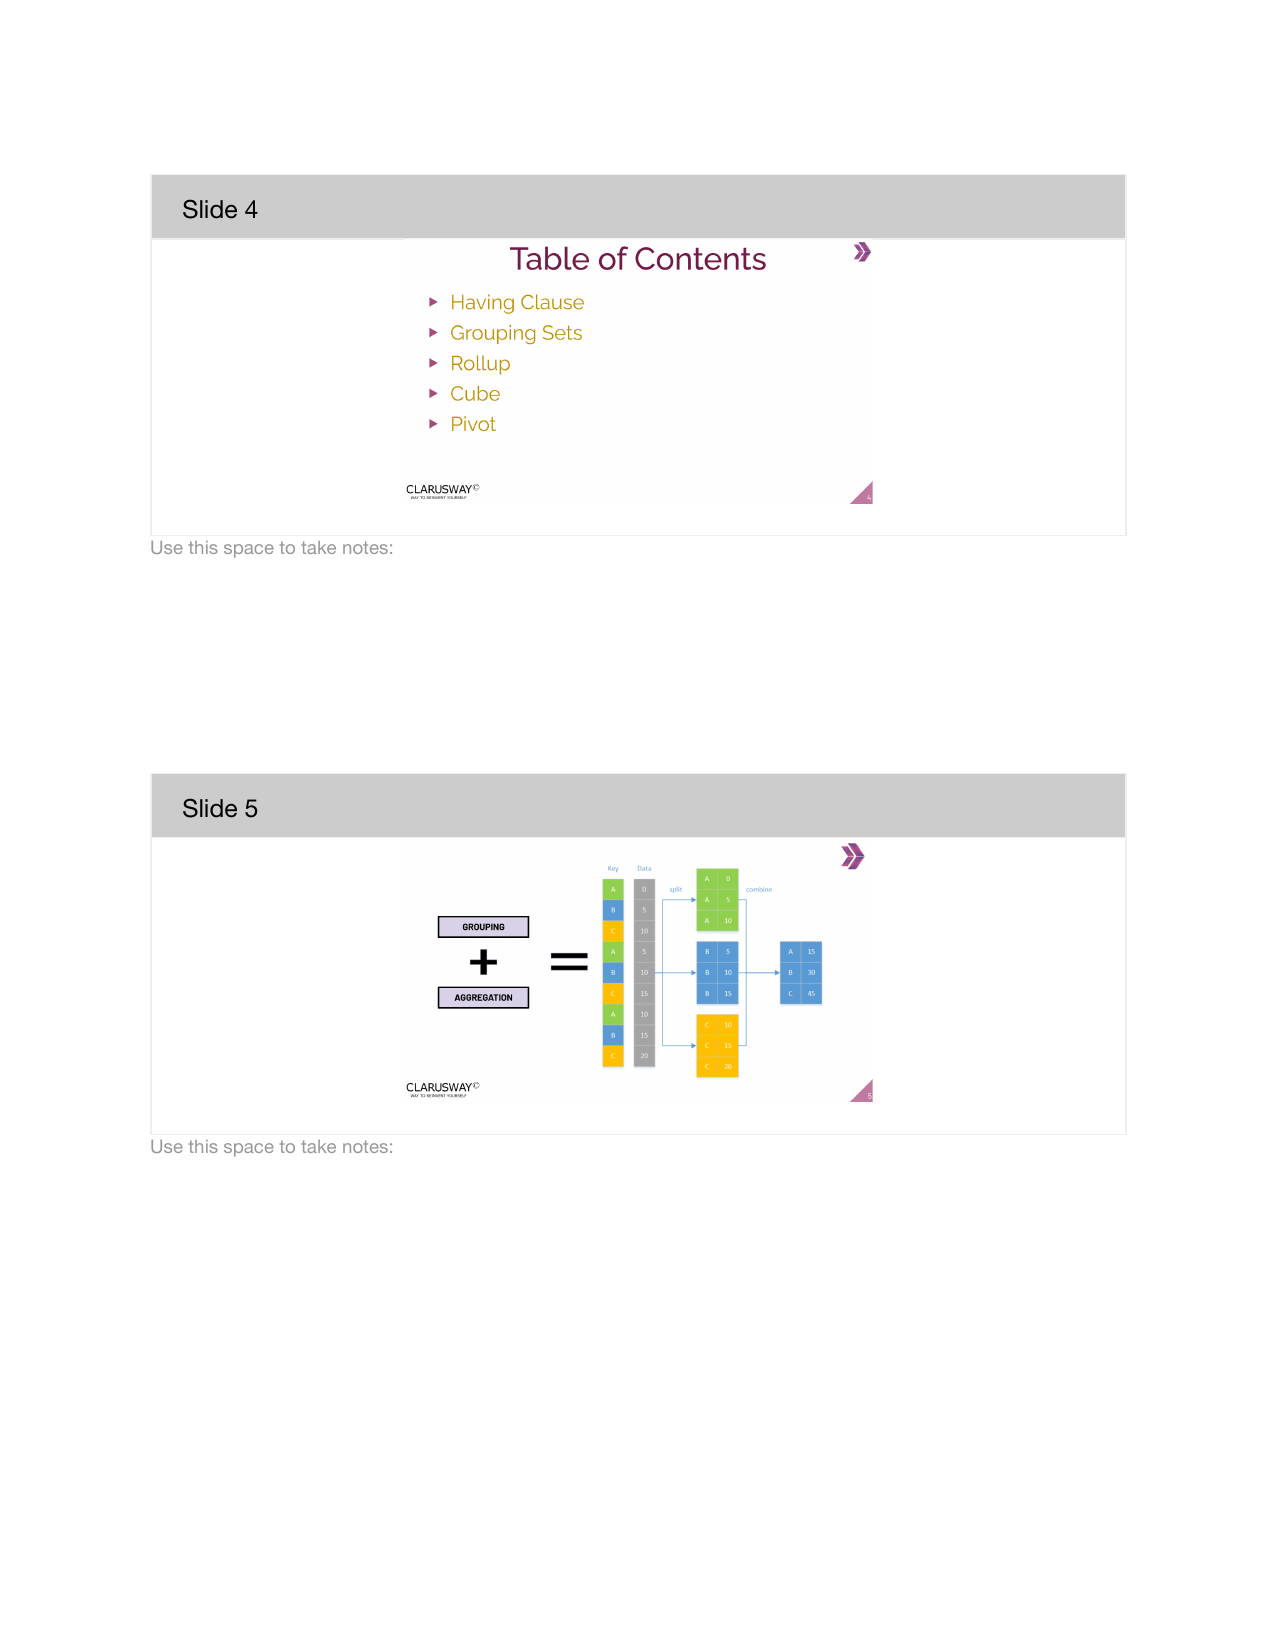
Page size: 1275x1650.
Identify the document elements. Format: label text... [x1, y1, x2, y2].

text Use this space to take notes: [150, 1135, 1125, 1159]
table_header Slide 4 [152, 175, 1125, 238]
table_cell [152, 838, 1125, 1133]
text Use this space to take notes: [150, 536, 1125, 560]
table_cell [152, 240, 1125, 534]
table_header Slide 5 [152, 774, 1125, 837]
picture [403, 239, 873, 504]
picture [403, 838, 873, 1102]
